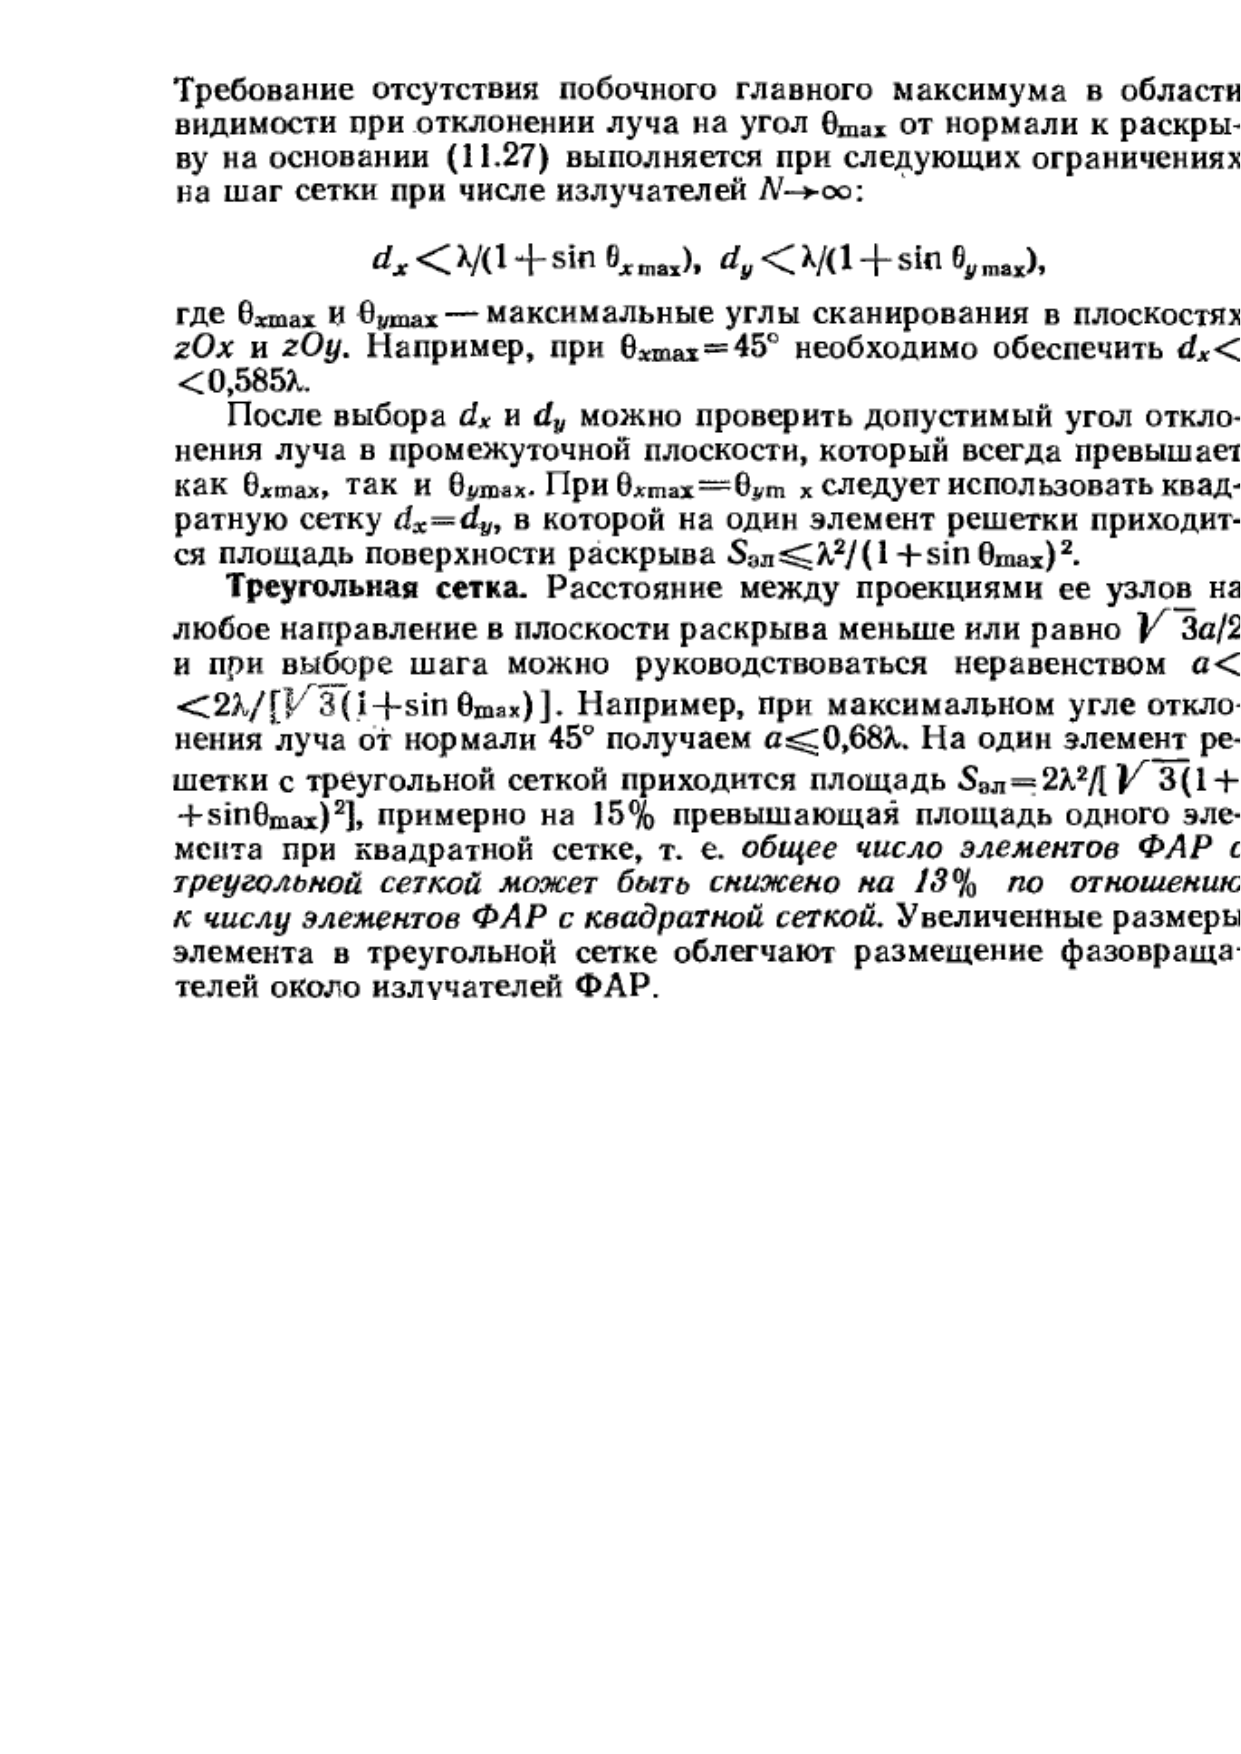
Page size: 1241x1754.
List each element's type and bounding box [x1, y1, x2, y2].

picture [154, 73, 1241, 1000]
